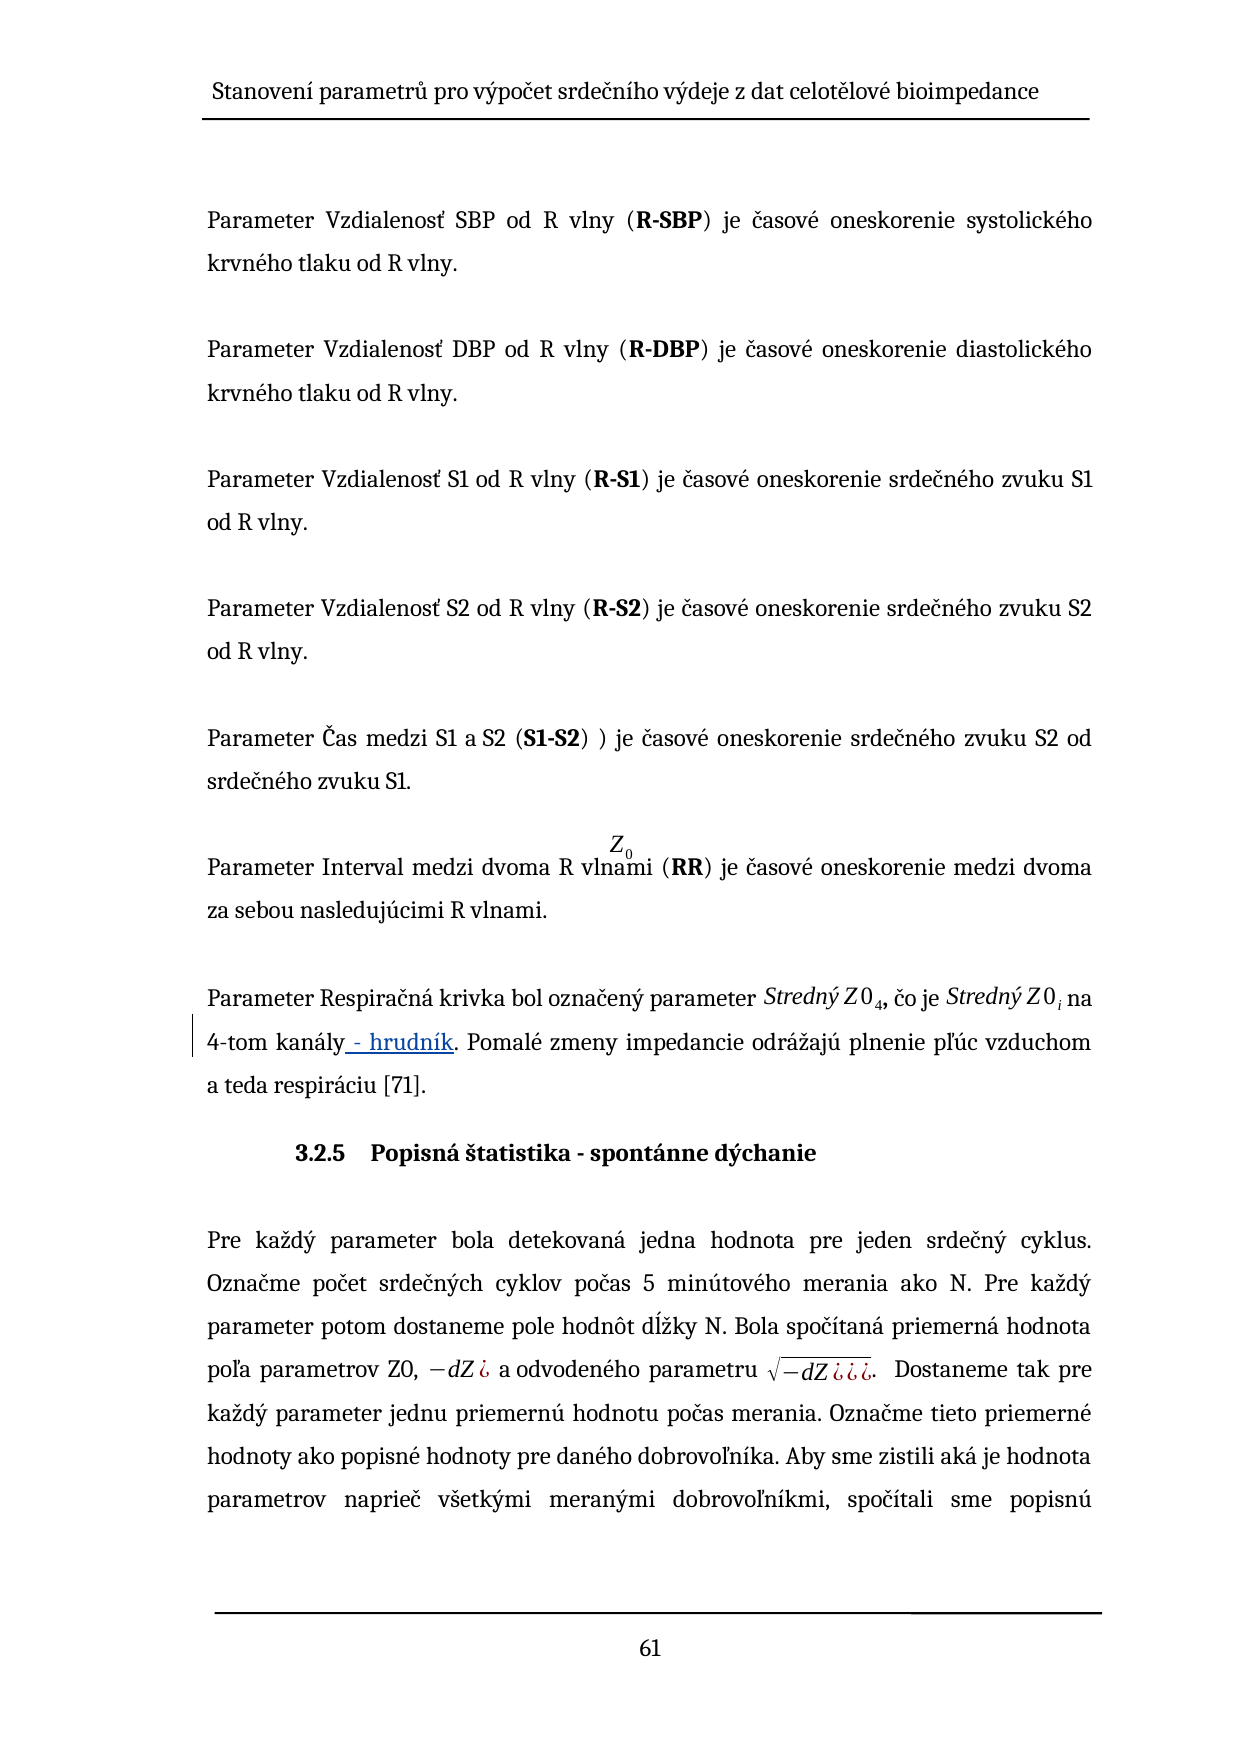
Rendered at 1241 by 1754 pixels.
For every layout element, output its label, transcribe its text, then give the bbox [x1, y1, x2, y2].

text Parameter Vzdialenosť DBP od R vlny (R-DBP) je časové oneskorenie diastolického krvného tlaku od R vlny. [207, 335, 1092, 407]
text Parameter Vzdialenosť S2 od R vlny (R-S2) je časové oneskorenie srdečného zvuku S2 od R vlny. [207, 594, 1092, 666]
text Parameter Čas medzi S1 a S2 (S1-S2) ) je časové oneskorenie srdečného zvuku S2 od srdečného zvuku S1. [207, 723, 1092, 795]
text Parameter Vzdialenosť S1 od R vlny (R-S1) je časové oneskorenie srdečného zvuku S1 od R vlny. [207, 465, 1092, 537]
subtitle Popisná štatistika - spontánne dýchanie [295, 1139, 1092, 1168]
text Parameter Vzdialenosť SBP od R vlny (R-SBP) je časové oneskorenie systolického krvného tlaku od R vlny. [207, 206, 1092, 278]
text Parameter Respiračná krivka bol označený parameter , čo je na 4-tom kanály. Pomalé zmeny impedancie odrážajú plnenie pľúc vzduchom a teda respiráciu [71]. [207, 982, 1092, 1100]
text Parameter Interval medzi dvoma R vlnami (RR) je časové oneskorenie medzi dvoma za sebou nasledujúcimi R vlnami. [207, 853, 1092, 925]
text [207, 1226, 1092, 1514]
